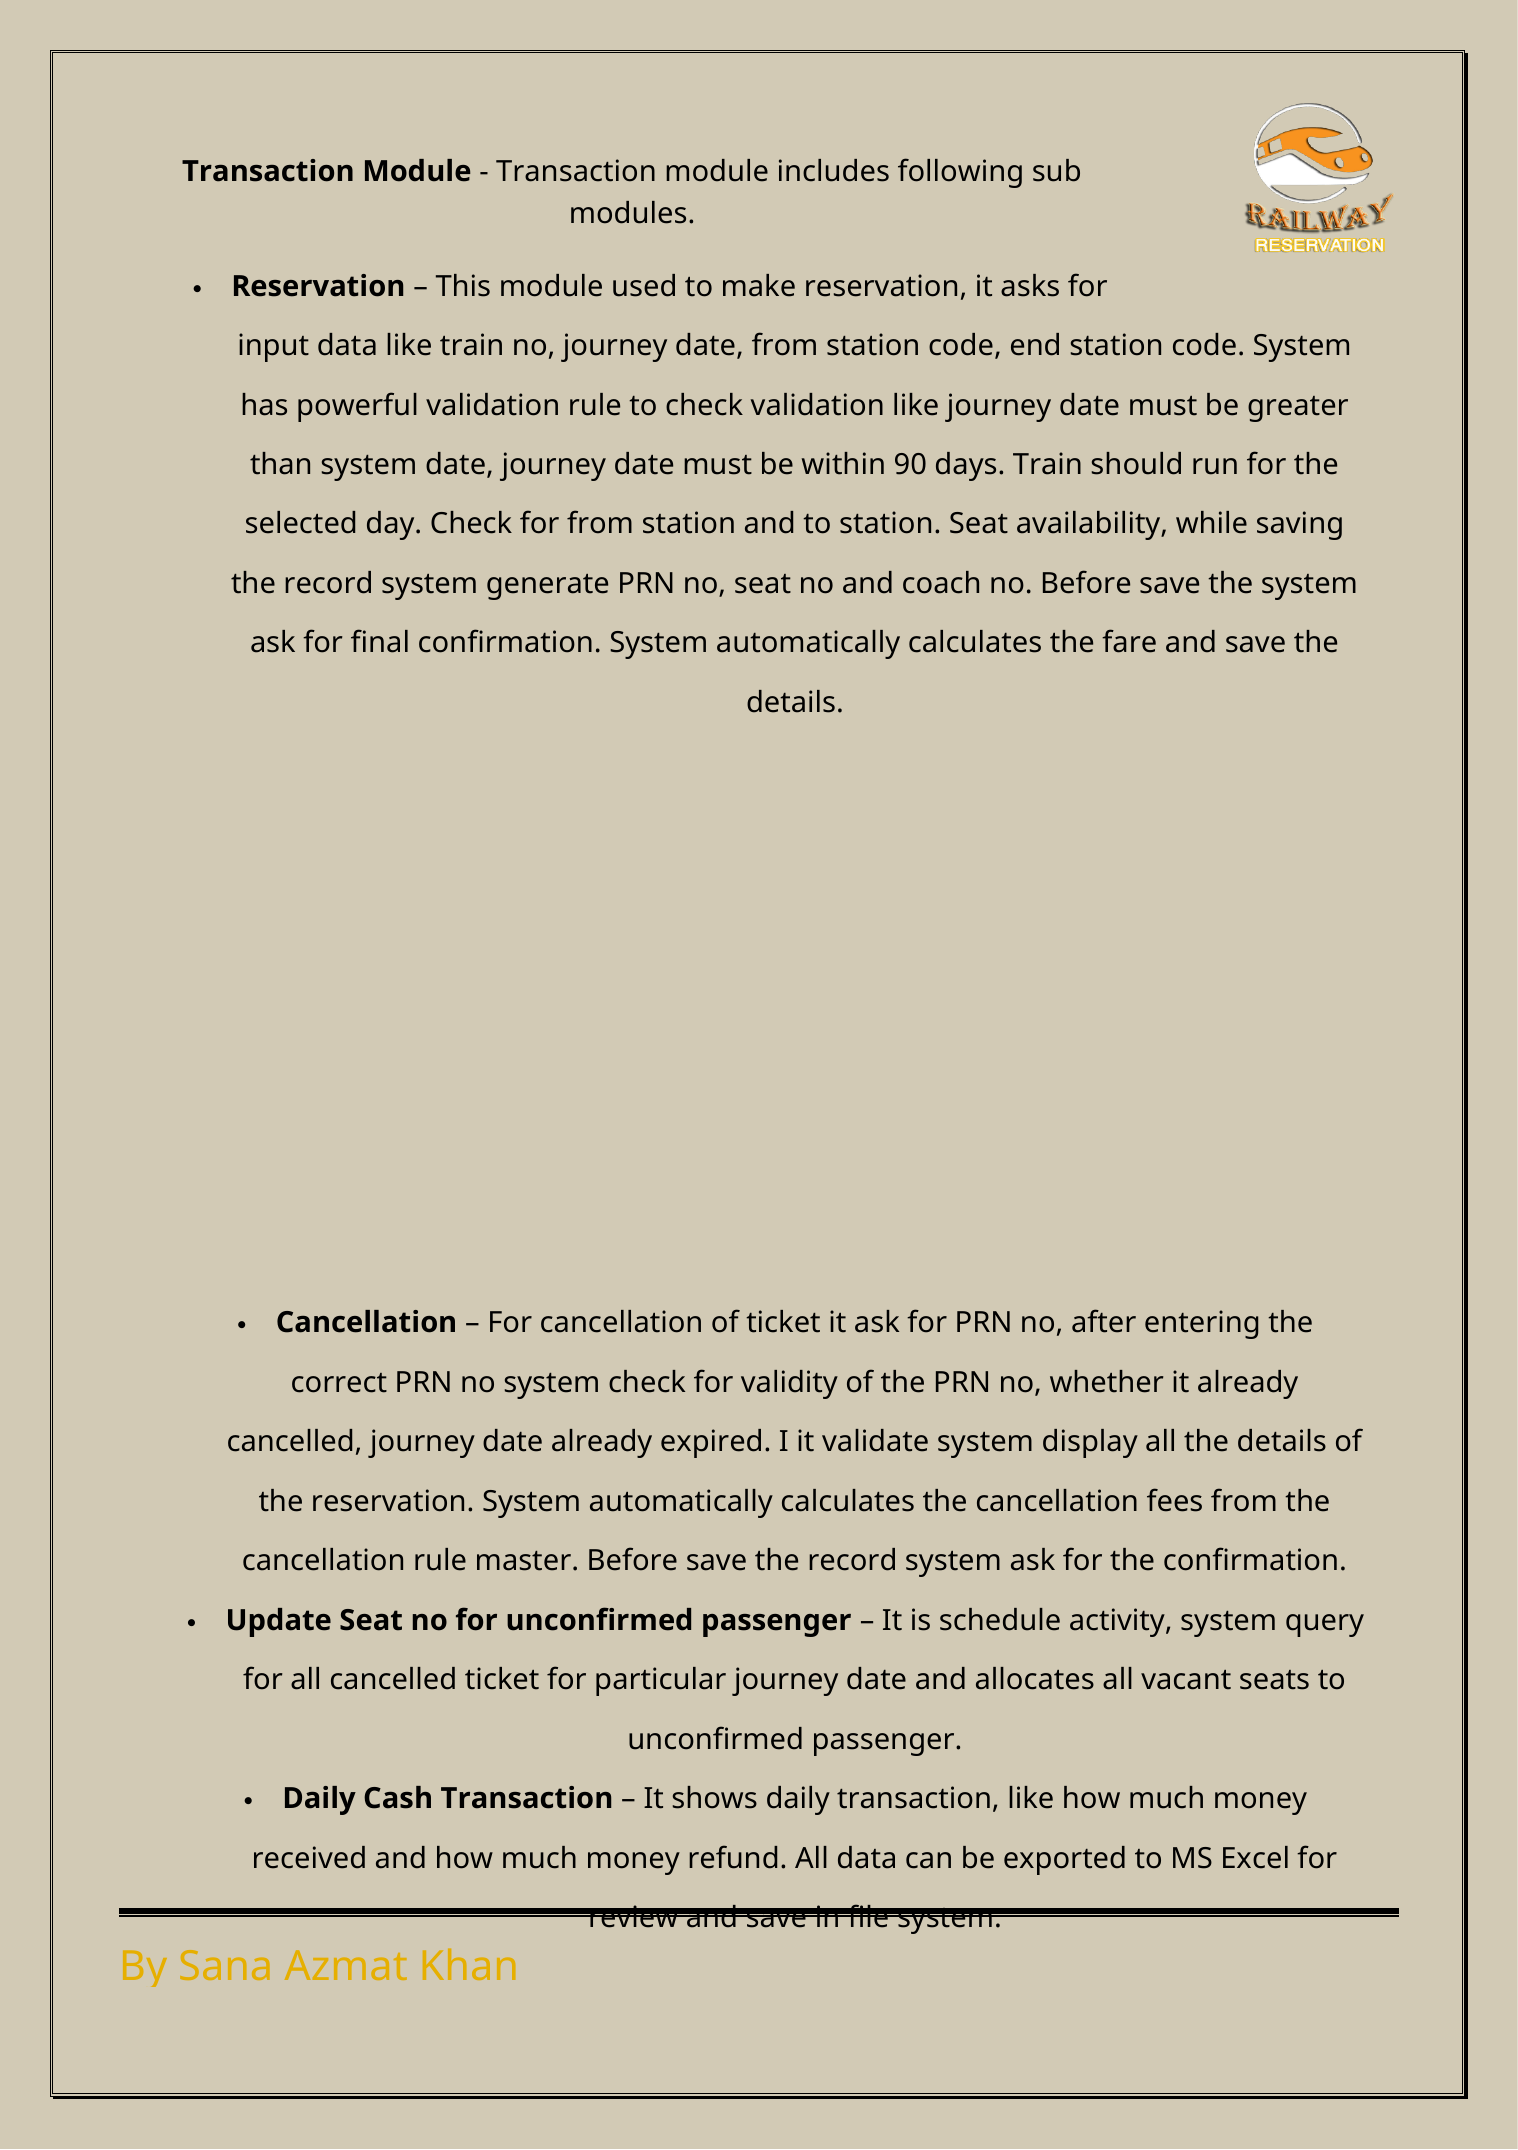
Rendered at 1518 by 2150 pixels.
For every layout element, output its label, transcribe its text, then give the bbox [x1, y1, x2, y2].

list Reservation – This module used to make reservation, it asks for input data like train no, journey date, from station code, end station code. System has powerful validation rule to check validation like journey date must be greater than system date, journey date must be within 90 days. Train should run for the selected day. Check for from station and to station. Seat availability, while saving the record system generate PRN no, seat no and coach no. Before save the system ask for final confirmation. System automatically calculates the fare and save the details. [187, 265, 1364, 721]
list Cancellation – For cancellation of ticket it ask for PRN no, after entering the correct PRN no system check for validity of the PRN no, whether it already cancelled, journey date already expired. I it validate system display all the details of the reservation. System automatically calculates the cancellation fees from the cancellation rule master. Before save the record system ask for the confirmation. [187, 1302, 1364, 1579]
text Transaction Module - Transaction module includes following sub modules. [150, 150, 1364, 232]
list Daily Cash Transaction – It shows daily transaction, like how much money received and how much money refund. All data can be exported to MS Excel for review and save in file system. [187, 1777, 1364, 1908]
list Update Seat no for unconfirmed passenger – It is schedule activity, system query for all cancelled ticket for particular journey date and allocates all vacant seats to unconfirmed passenger. [187, 1599, 1364, 1758]
picture [1132, 73, 1462, 282]
list Daily Cash Transaction – It shows daily transaction, like how much money received and how much money refund. All data can be exported to MS Excel for review and save in file system. [187, 1917, 1364, 1936]
